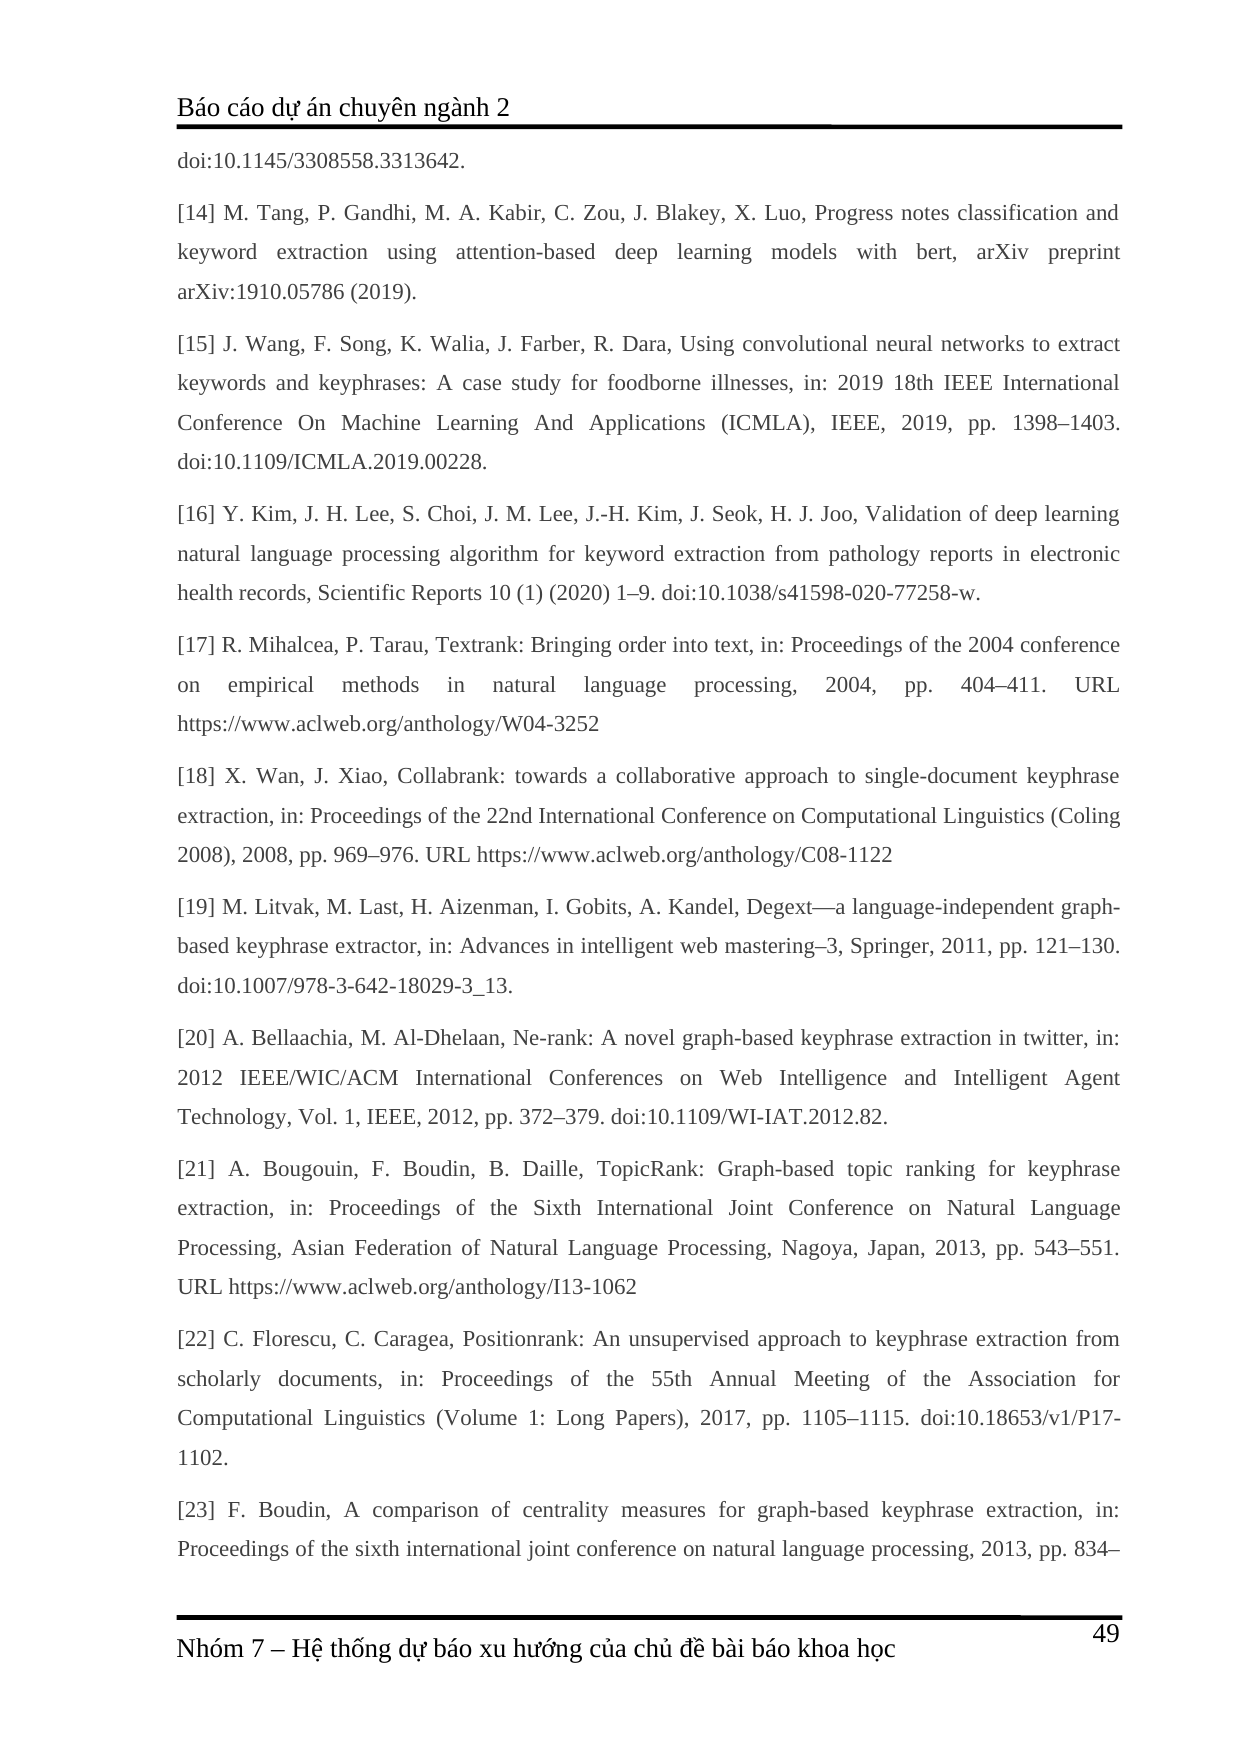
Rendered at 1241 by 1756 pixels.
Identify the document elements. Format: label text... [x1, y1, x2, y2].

text [19] M. Litvak, M. Last, H. Aizenman, I. Gobits, A. Kandel, Degext—a language-independent graph-based keyphrase extractor, in: Advances in intelligent web mastering–3, Springer, 2011, pp. 121–130. doi:10.1007/978-3-642-18029-3_13. [177, 893, 1122, 998]
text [177, 1496, 1122, 1562]
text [177, 147, 1122, 173]
text [21] A. Bougouin, F. Boudin, B. Daille, TopicRank: Graph-based topic ranking for keyphrase extraction, in: Proceedings of the Sixth International Joint Conference on Natural Language Processing, Asian Federation of Natural Language Processing, Nagoya, Japan, 2013, pp. 543–551. URL https://www.aclweb.org/anthology/I13-1062 [177, 1155, 1122, 1300]
text [20] A. Bellaachia, M. Al-Dhelaan, Ne-rank: A novel graph-based keyphrase extraction in twitter, in: 2012 IEEE/WIC/ACM International Conferences on Web Intelligence and Intelligent Agent Technology, Vol. 1, IEEE, 2012, pp. 372–379. doi:10.1109/WI-IAT.2012.82. [177, 1024, 1122, 1129]
text [17] R. Mihalcea, P. Tarau, Textrank: Bringing order into text, in: Proceedings of the 2004 conference on empirical methods in natural language processing, 2004, pp. 404–411. URL https://www.aclweb.org/anthology/W04-3252 [177, 631, 1122, 737]
text [14] M. Tang, P. Gandhi, M. A. Kabir, C. Zou, J. Blakey, X. Luo, Progress notes classification and keyword extraction using attention-based deep learning models with bert, arXiv preprint arXiv:1910.05786 (2019). [177, 199, 1122, 304]
text [16] Y. Kim, J. H. Lee, S. Choi, J. M. Lee, J.-H. Kim, J. Seok, H. J. Joo, Validation of deep learning natural language processing algorithm for keyword extraction from pathology reports in electronic health records, Scientific Reports 10 (1) (2020) 1–9. doi:10.1038/s41598-020-77258-w. [177, 500, 1122, 606]
text [22] C. Florescu, C. Caragea, Positionrank: An unsupervised approach to keyphrase extraction from scholarly documents, in: Proceedings of the 55th Annual Meeting of the Association for Computational Linguistics (Volume 1: Long Papers), 2017, pp. 1105–1115. doi:10.18653/v1/P17-1102. [177, 1325, 1122, 1470]
text [15] J. Wang, F. Song, K. Walia, J. Farber, R. Dara, Using convolutional neural networks to extract keywords and keyphrases: A case study for foodborne illnesses, in: 2019 18th IEEE International Conference On Machine Learning And Applications (ICMLA), IEEE, 2019, pp. 1398–1403. doi:10.1109/ICMLA.2019.00228. [177, 330, 1122, 475]
text [18] X. Wan, J. Xiao, Collabrank: towards a collaborative approach to single-document keyphrase extraction, in: Proceedings of the 22nd International Conference on Computational Linguistics (Coling 2008), 2008, pp. 969–976. URL https://www.aclweb.org/anthology/C08-1122 [177, 762, 1122, 867]
